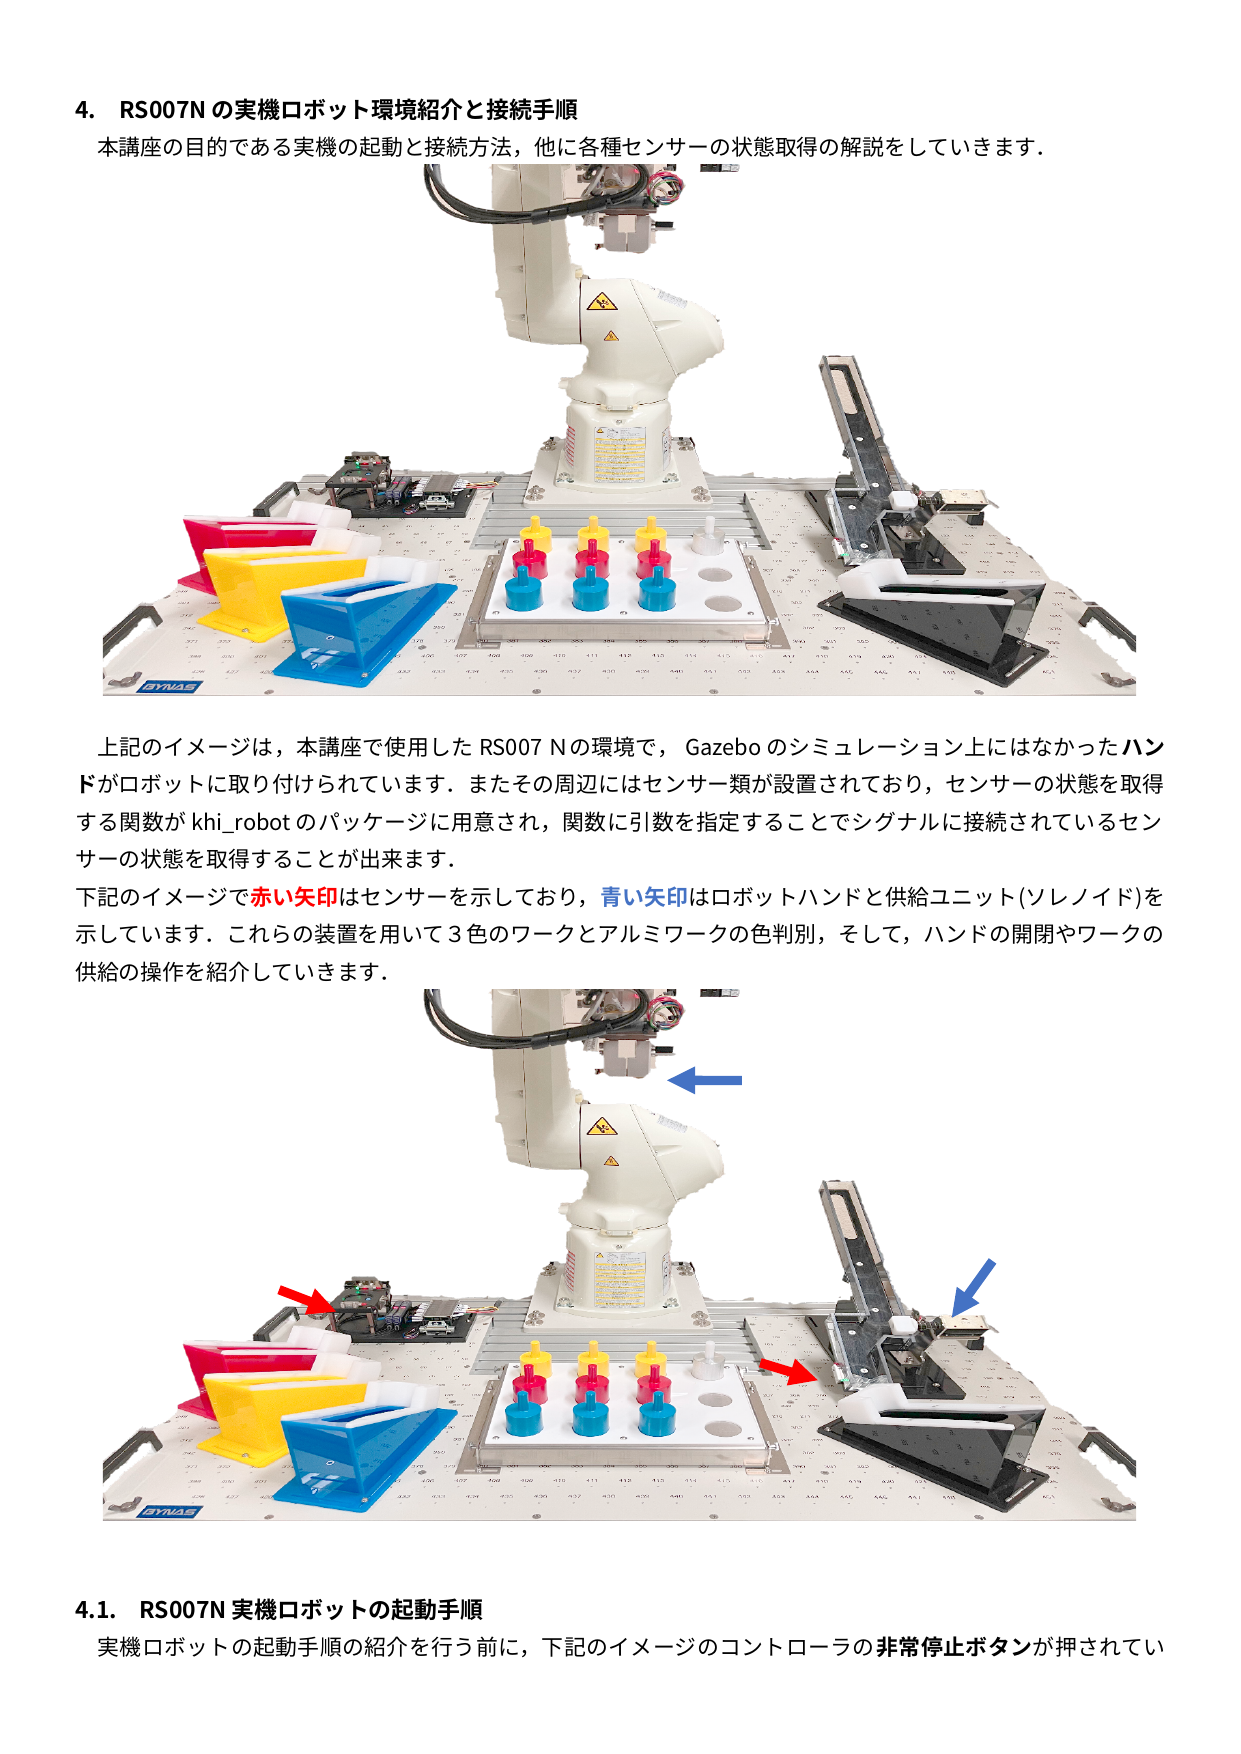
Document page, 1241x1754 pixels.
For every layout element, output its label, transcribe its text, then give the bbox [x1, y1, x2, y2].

subtitle RS007Nの実機ロボット環境紹介と接続手順 [75, 89, 1165, 127]
text 本講座の目的である実機の起動と接続方法，他に各種センサーの状態取得の解説をしていきます． [75, 127, 1165, 164]
picture [102, 164, 1137, 696]
picture [102, 989, 1137, 1521]
text 上記のイメージは，本講座で使用したRS007Ｎの環境で， Gazeboのシミュレーション上にはなかったハンドがロボットに取り付けられています．またその周辺にはセンサー類が設置されており，センサーの状態を取得する関数がkhi_robotのパッケージに用意され，関数に引数を指定することでシグナルに接続されているセンサーの状態を取得することが出来ます． [75, 727, 1165, 877]
table_header [75, 990, 1164, 1552]
table_header [75, 165, 1164, 727]
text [75, 1627, 1165, 1664]
text 下記のイメージで赤い矢印はセンサーを示しており，青い矢印はロボットハンドと供給ユニット(ソレノイド)を示しています．これらの装置を用いて３色のワークとアルミワークの色判別，そして，ハンドの開閉やワークの供給の操作を紹介していきます． [75, 877, 1165, 989]
subtitle RS007N実機ロボットの起動手順 [75, 1589, 1165, 1627]
